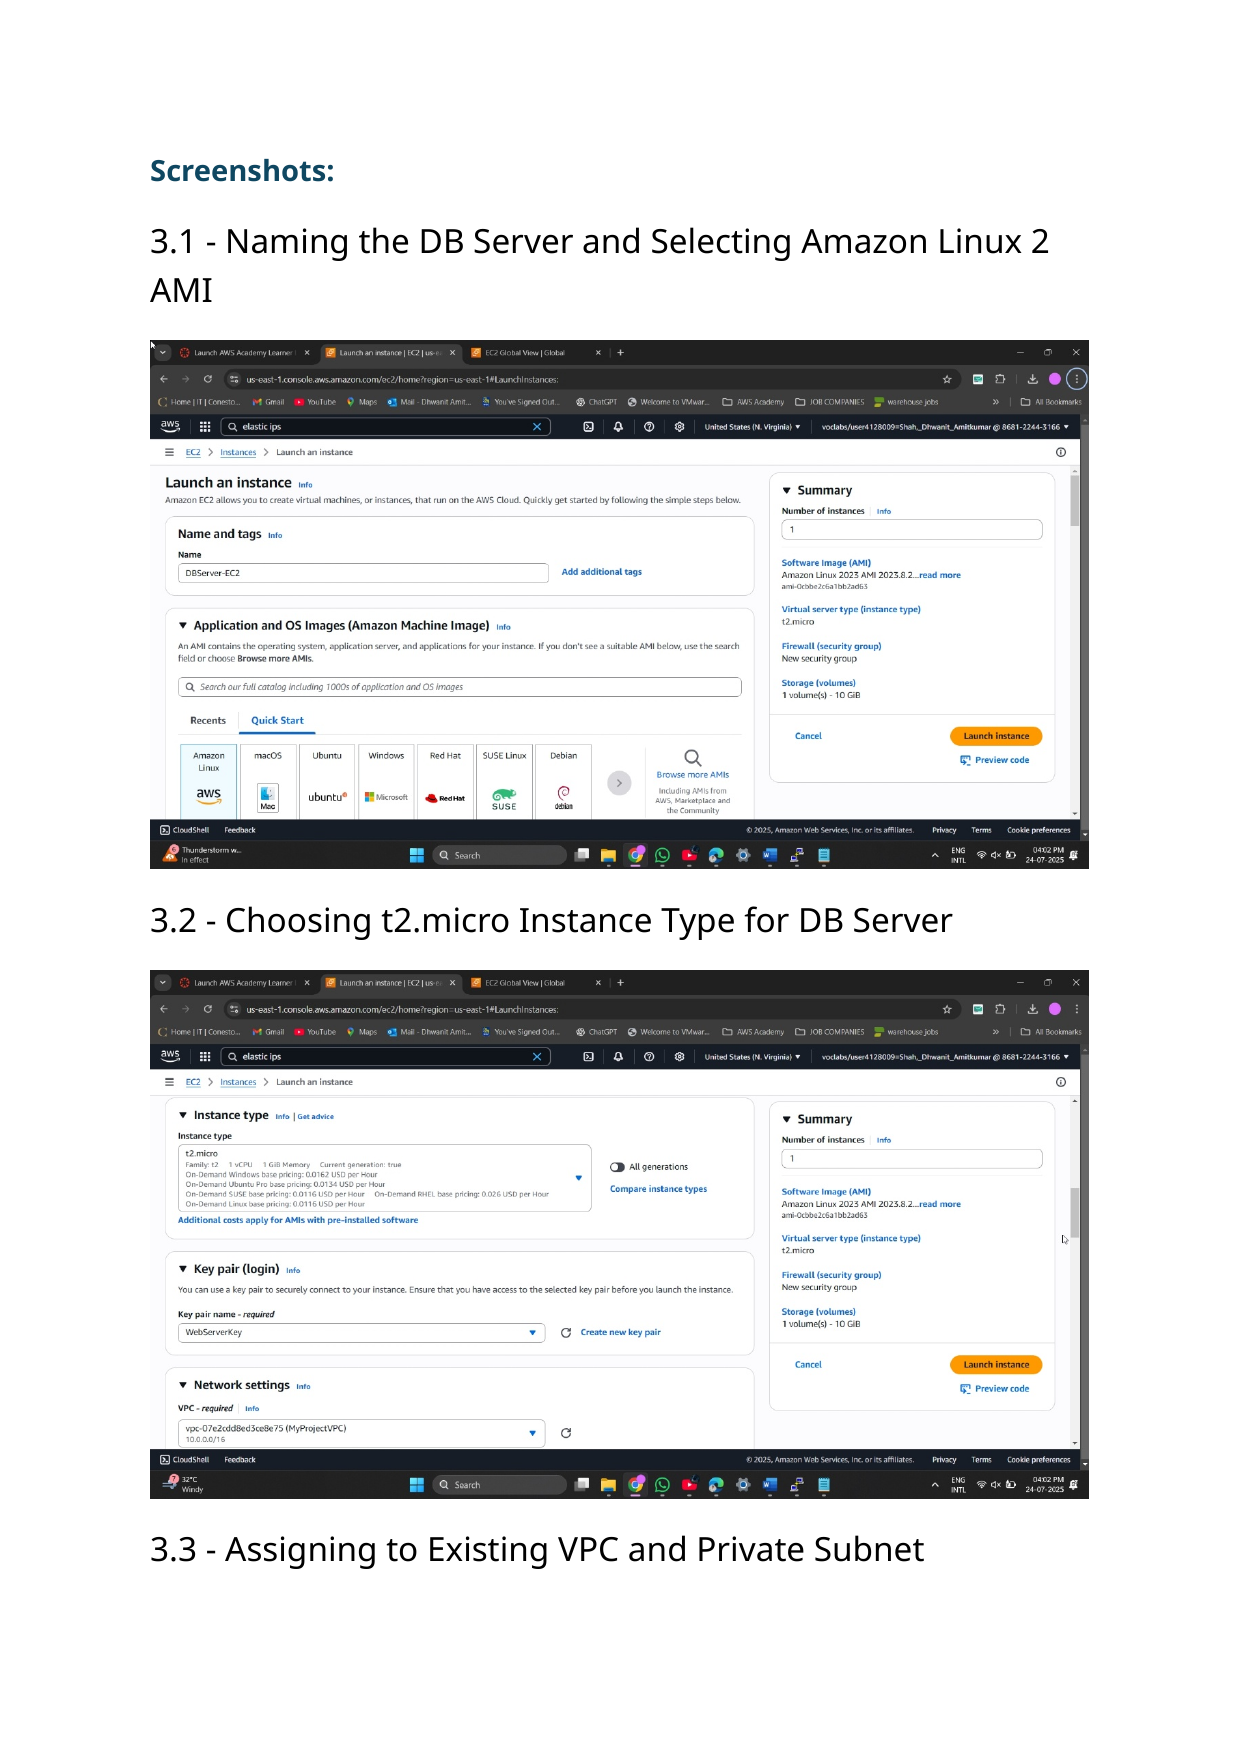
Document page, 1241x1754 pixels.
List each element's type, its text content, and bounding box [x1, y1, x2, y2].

text 3.2 - Choosing t2.micro Instance Type for DB Server [150, 896, 1090, 942]
text 3.3 - Assigning to Existing VPC and Private Subnet [150, 1526, 1090, 1571]
picture [150, 340, 1089, 869]
text 3.1 - Naming the DB Server and Selecting Amazon Linux 2 AMI [150, 218, 1090, 312]
picture [150, 970, 1089, 1499]
subtitle Screenshots: [150, 150, 1090, 190]
